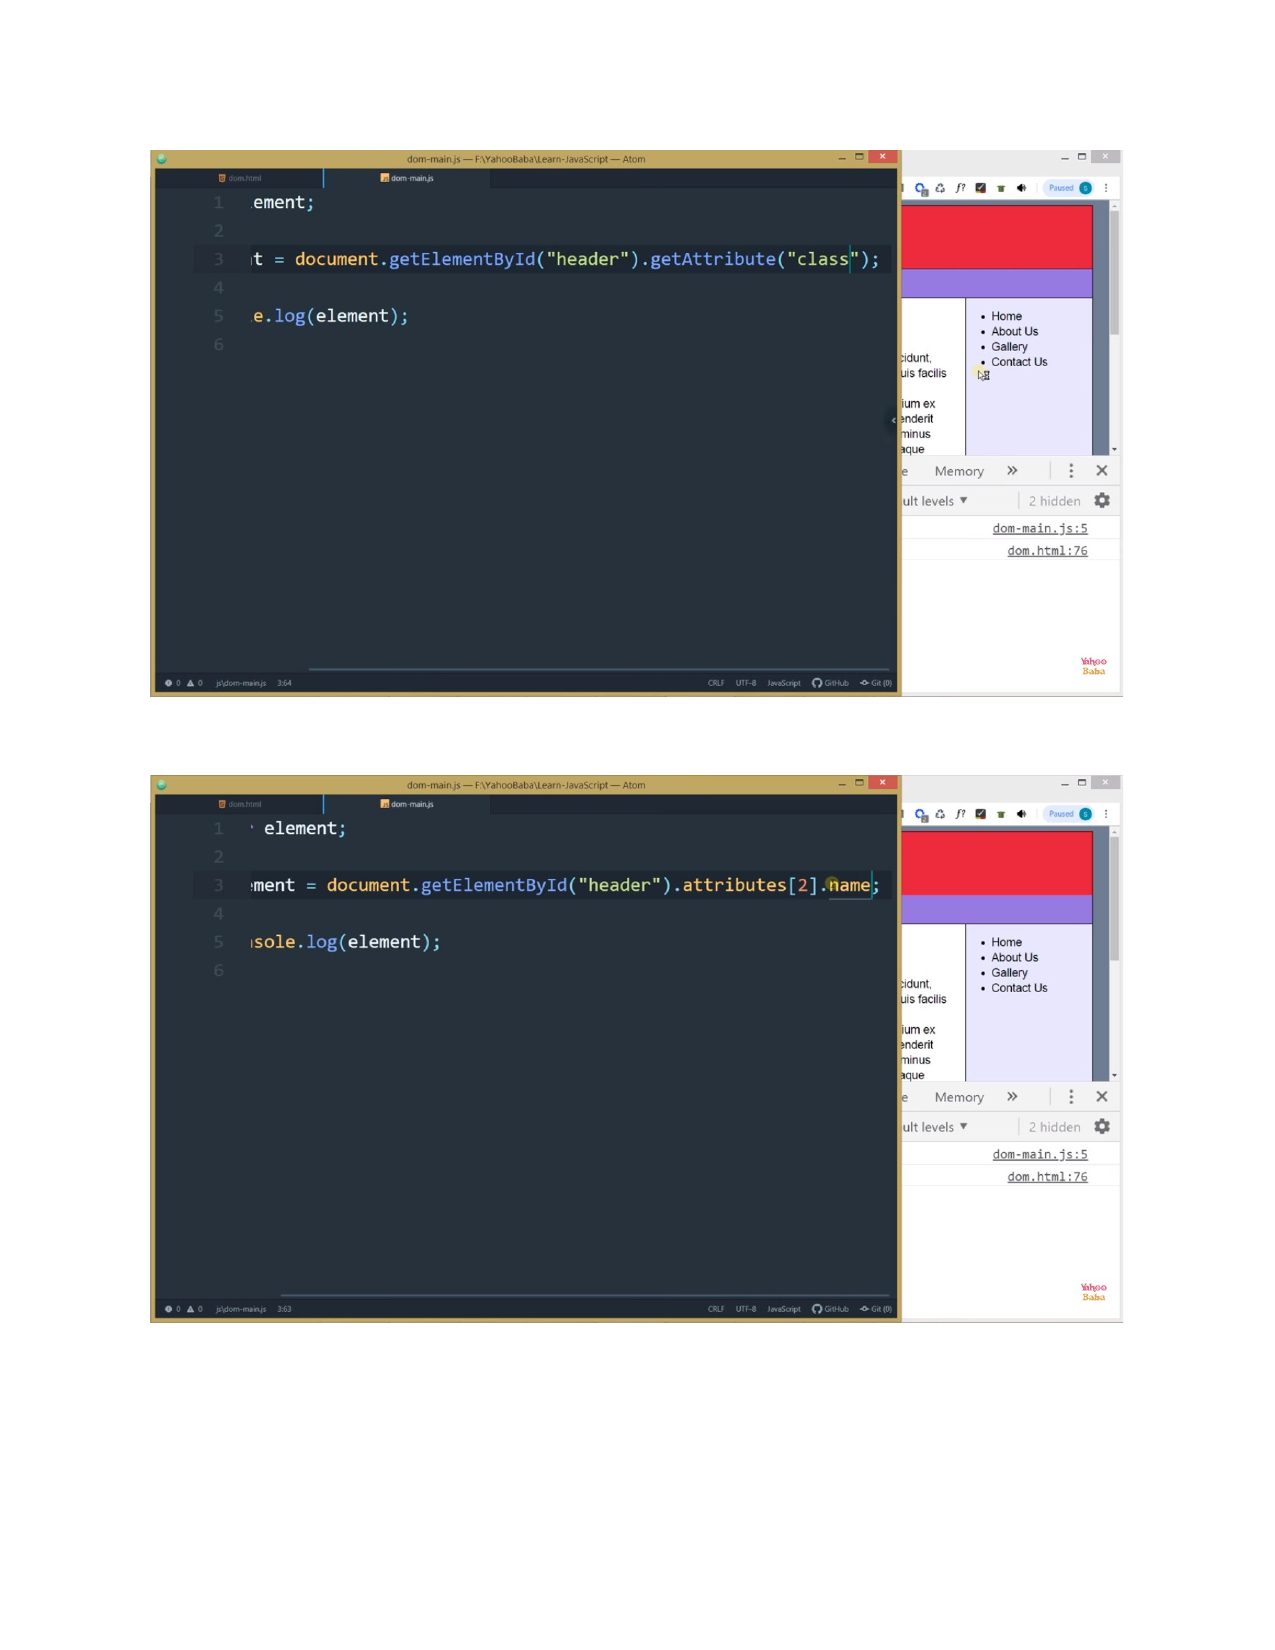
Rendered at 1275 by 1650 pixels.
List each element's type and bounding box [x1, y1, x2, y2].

picture [150, 775, 1124, 1323]
picture [150, 150, 1124, 697]
